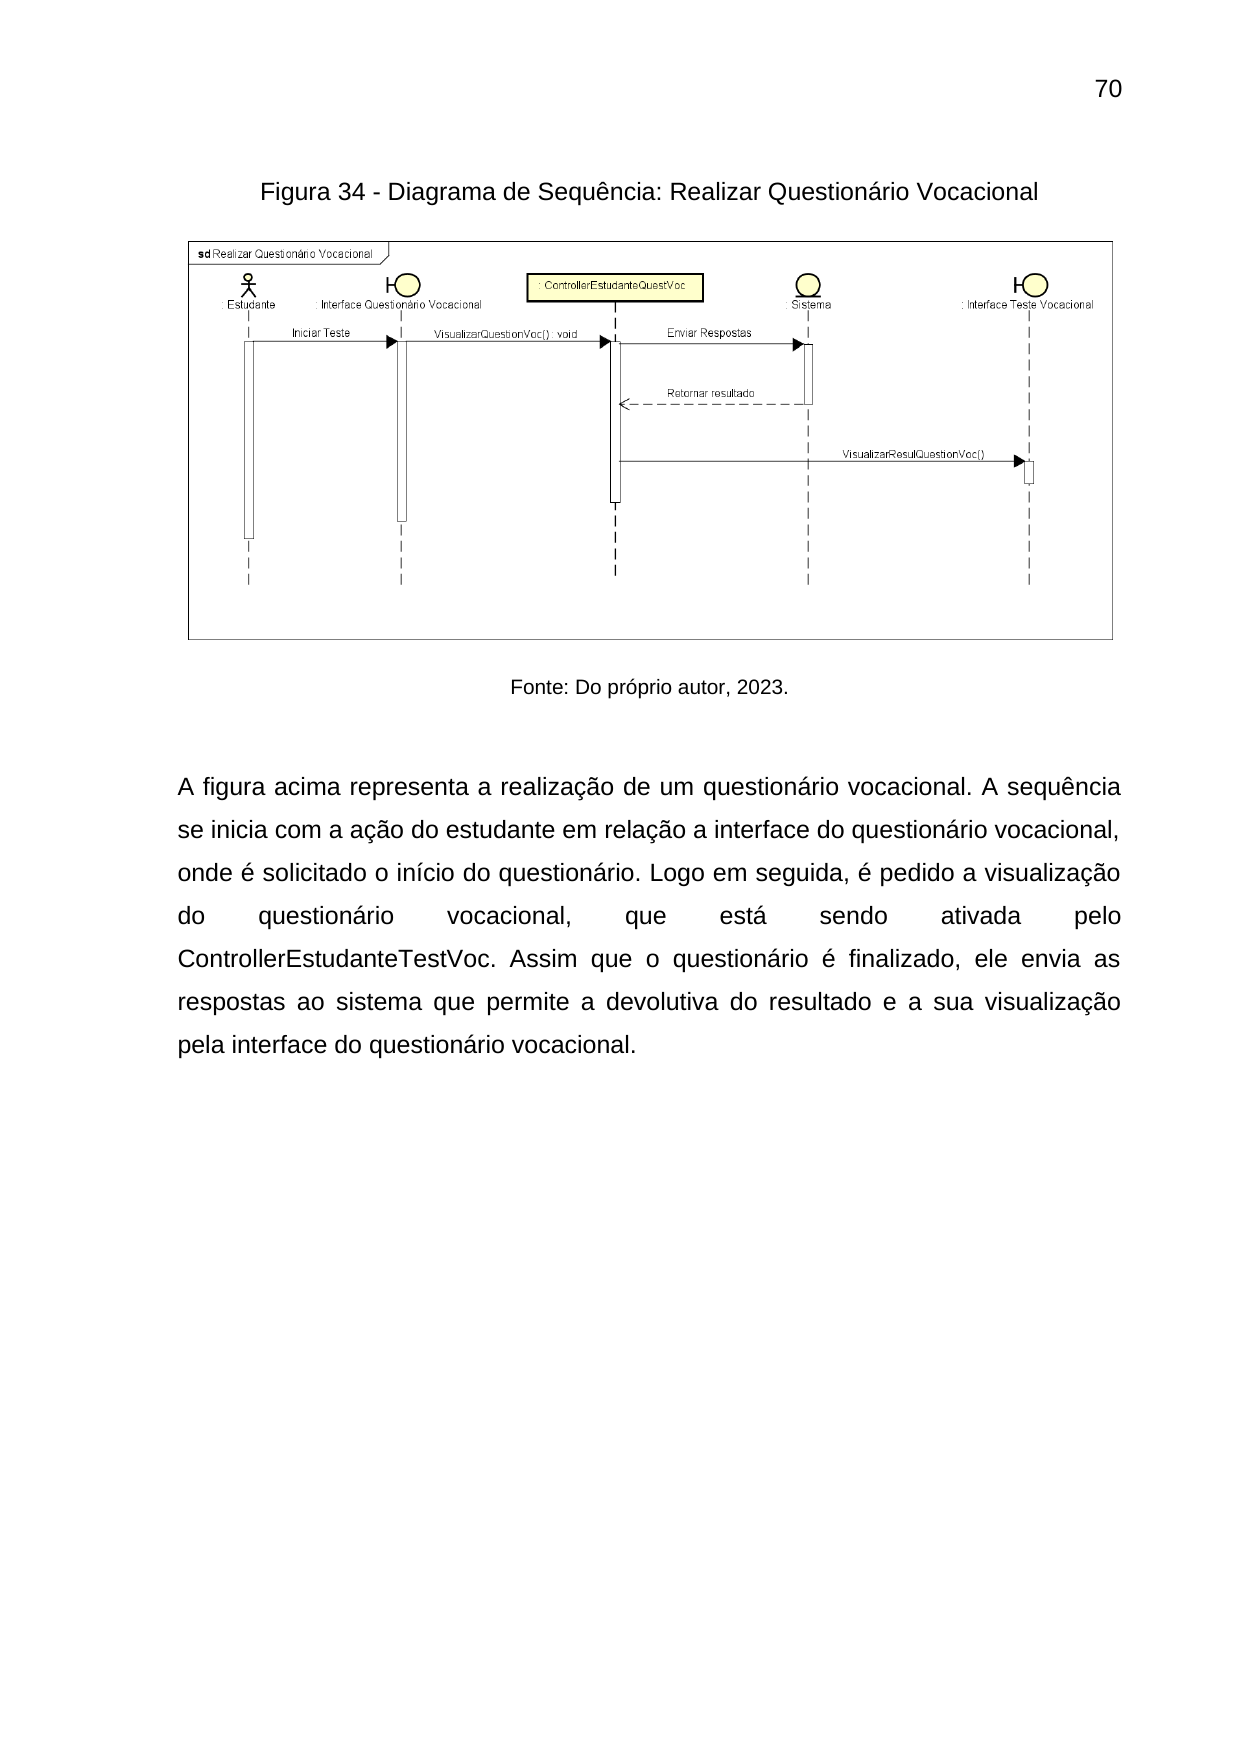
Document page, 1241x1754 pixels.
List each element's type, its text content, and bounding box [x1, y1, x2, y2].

text Figura 34 - Diagrama de Sequência: Realizar Questionário Vocacional [177, 177, 1122, 206]
text A figura acima representa a realização de um questionário vocacional. A sequência se inicia com a ação do estudante em relação a interface do questionário vocacional, onde é solicitado o início do questionário. Logo em seguida, é pedido a visualização do questionário vocacional, que está sendo ativada pelo ControllerEstudanteTestVoc. Assim que o questionário é finalizado, ele envia as respostas ao sistema que permite a devolutiva do resultado e a sua visualização pela interface do questionário vocacional. [177, 772, 1122, 1059]
text Fonte: Do próprio autor, 2023. [177, 675, 1122, 699]
picture [179, 232, 1120, 648]
